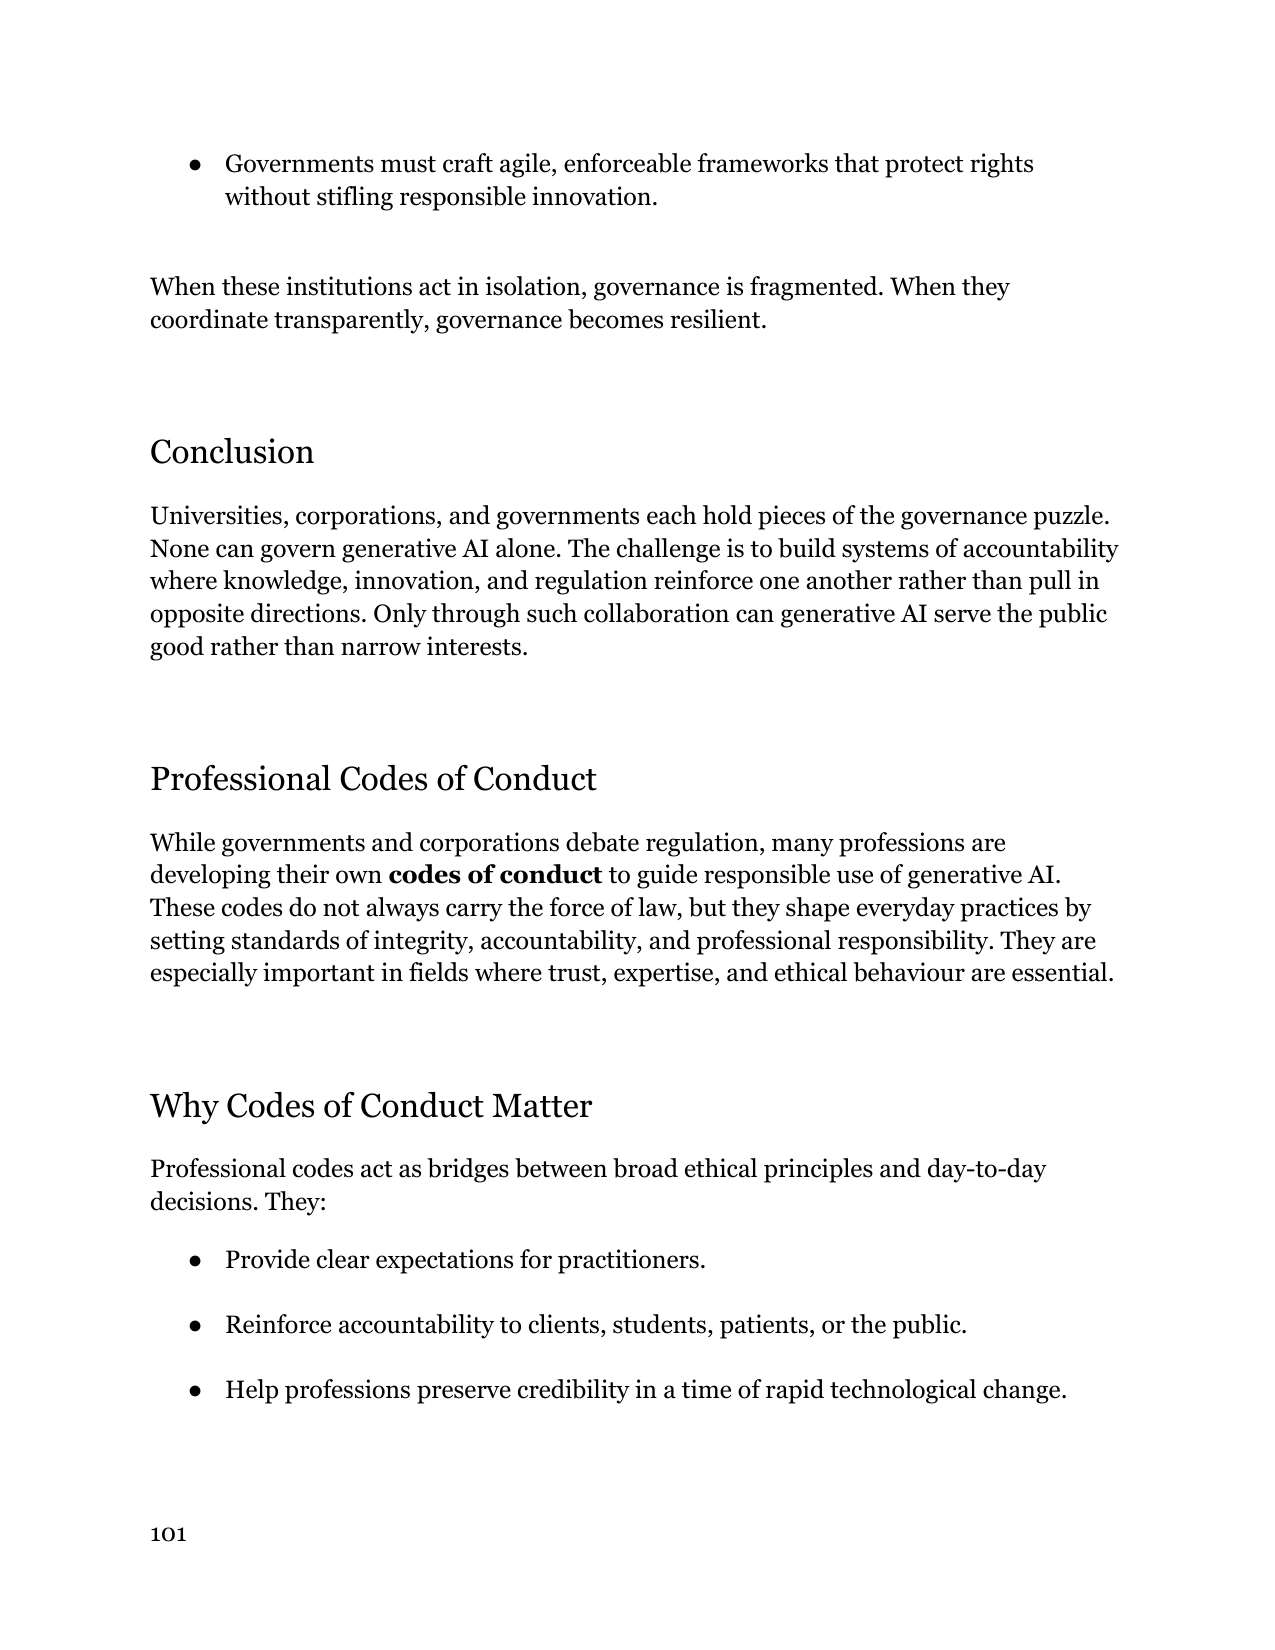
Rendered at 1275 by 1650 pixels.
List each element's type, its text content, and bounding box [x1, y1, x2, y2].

text Professional codes act as bridges between broad ethical principles and day-to-day decisions. They: [150, 1155, 1125, 1216]
list Reinforce accountability to clients, students, patients, or the public. [187, 1310, 1125, 1371]
text Universities, corporations, and governments each hold pieces of the governance puzzle. None can govern generative AI alone. The challenge is to build systems of accountability where knowledge, innovation, and regulation reinforce one another rather than pull in opposite directions. Only through such collaboration can generative AI serve the public good rather than narrow interests. [150, 502, 1125, 661]
text When these institutions act in isolation, governance is fragmented. When they coordinate transparently, governance becomes resilient. [150, 273, 1125, 334]
subtitle Professional Codes of Conduct [150, 760, 1125, 798]
subtitle Why Codes of Conduct Matter [150, 1086, 1125, 1124]
list Help professions preserve credibility in a time of rapid technological change. [187, 1376, 1125, 1437]
list Provide clear expectations for practitioners. [187, 1245, 1125, 1306]
list Governments must craft agile, enforceable frameworks that protect rights without stifling responsible innovation. [187, 150, 1125, 244]
subtitle Conclusion [150, 433, 1125, 471]
text While governments and corporations debate regulation, many professions are developing their own codes of conduct to guide responsible use of generative AI. These codes do not always carry the force of law, but they shape everyday practices by setting standards of integrity, accountability, and professional responsibility. They are especially important in fields where trust, expertise, and ethical behaviour are essential. [150, 828, 1125, 987]
